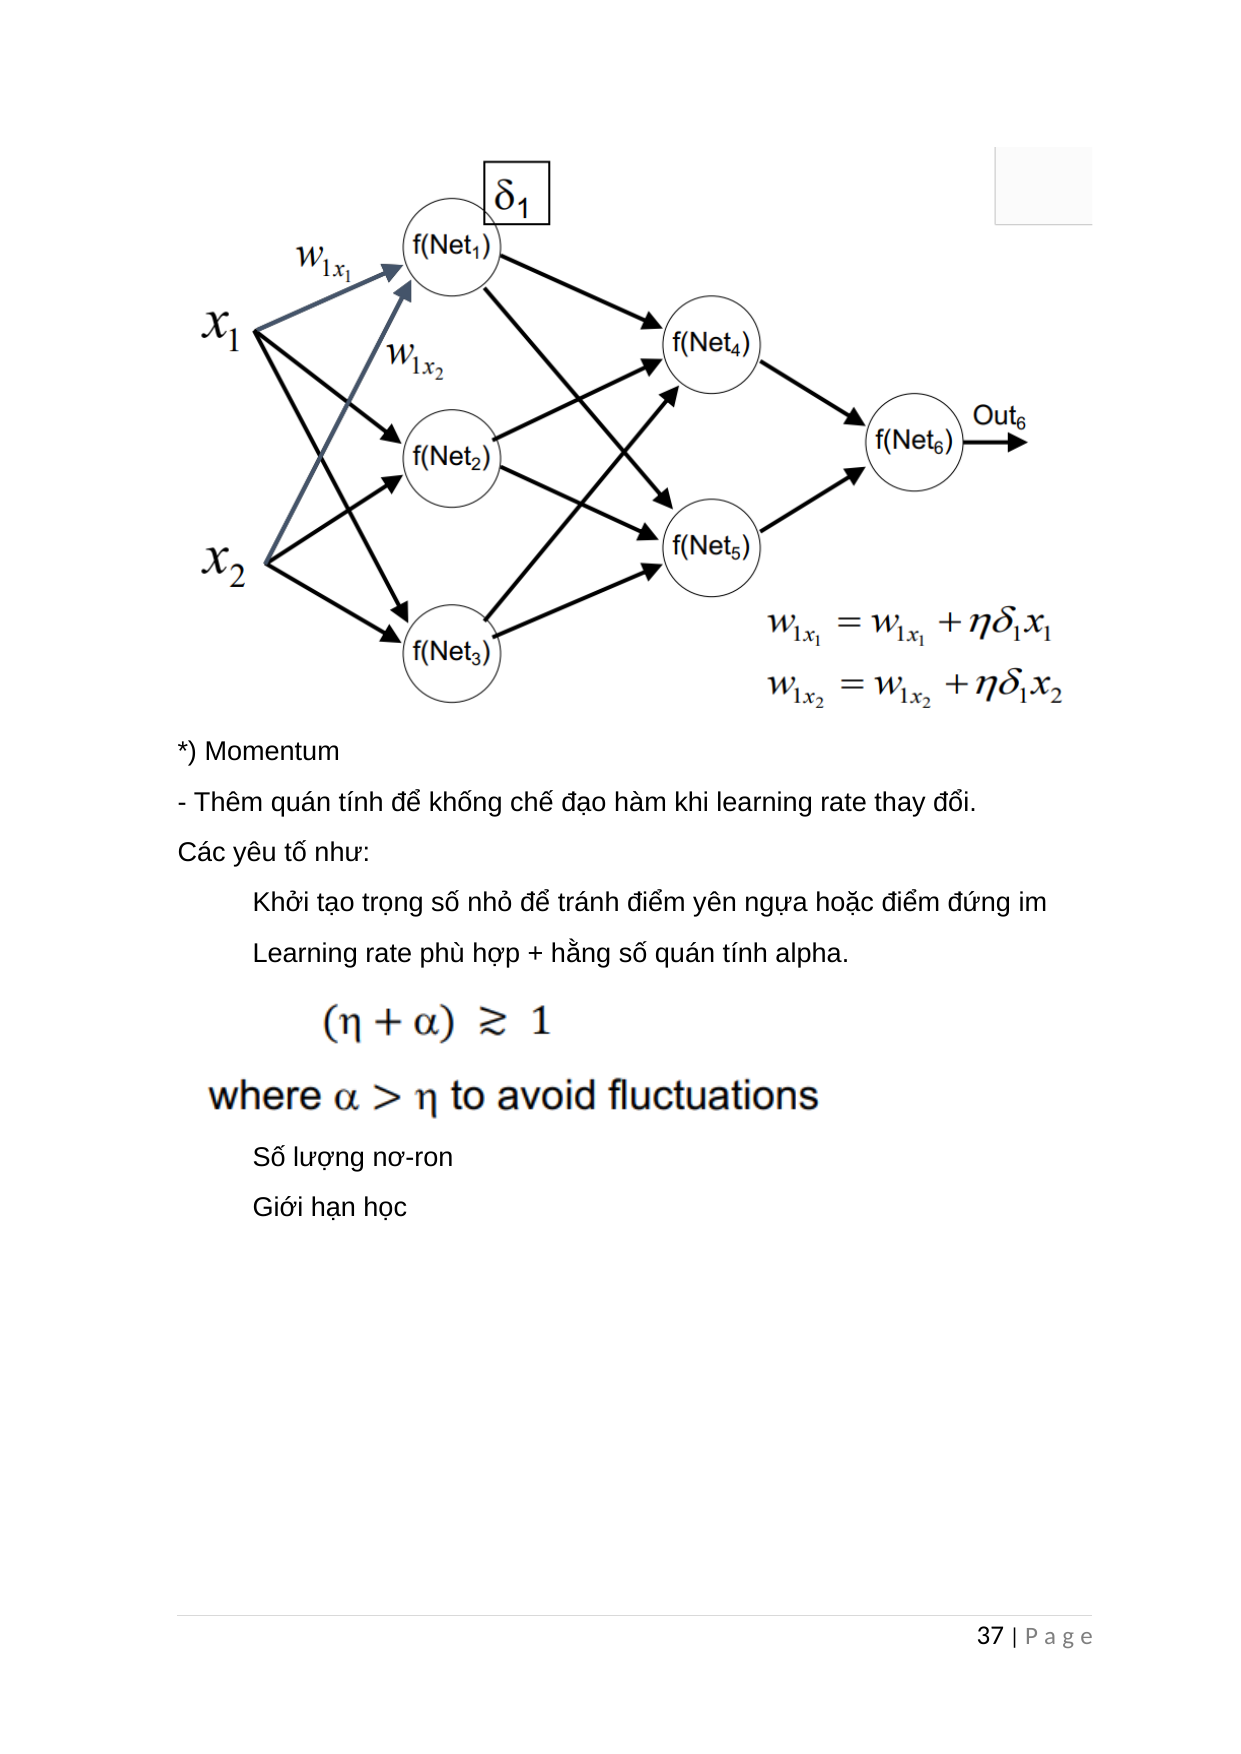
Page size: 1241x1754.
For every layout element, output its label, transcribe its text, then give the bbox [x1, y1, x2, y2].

picture [177, 147, 1093, 717]
text Learning rate phù hợp + hằng số quán tính alpha. [177, 937, 1092, 968]
text - Thêm quán tính để khống chế đạo hàm khi learning rate thay đổi. [177, 786, 1092, 817]
text *) Momentum [177, 735, 1092, 766]
text Giới hạn học [177, 1191, 1092, 1222]
text Các yêu tố như: [177, 836, 1092, 867]
text Số lượng nơ-ron [177, 1141, 1092, 1172]
picture [177, 987, 846, 1122]
text Khởi tạo trọng số nhỏ để tránh điểm yên ngựa hoặc điểm đứng im [177, 886, 1092, 918]
